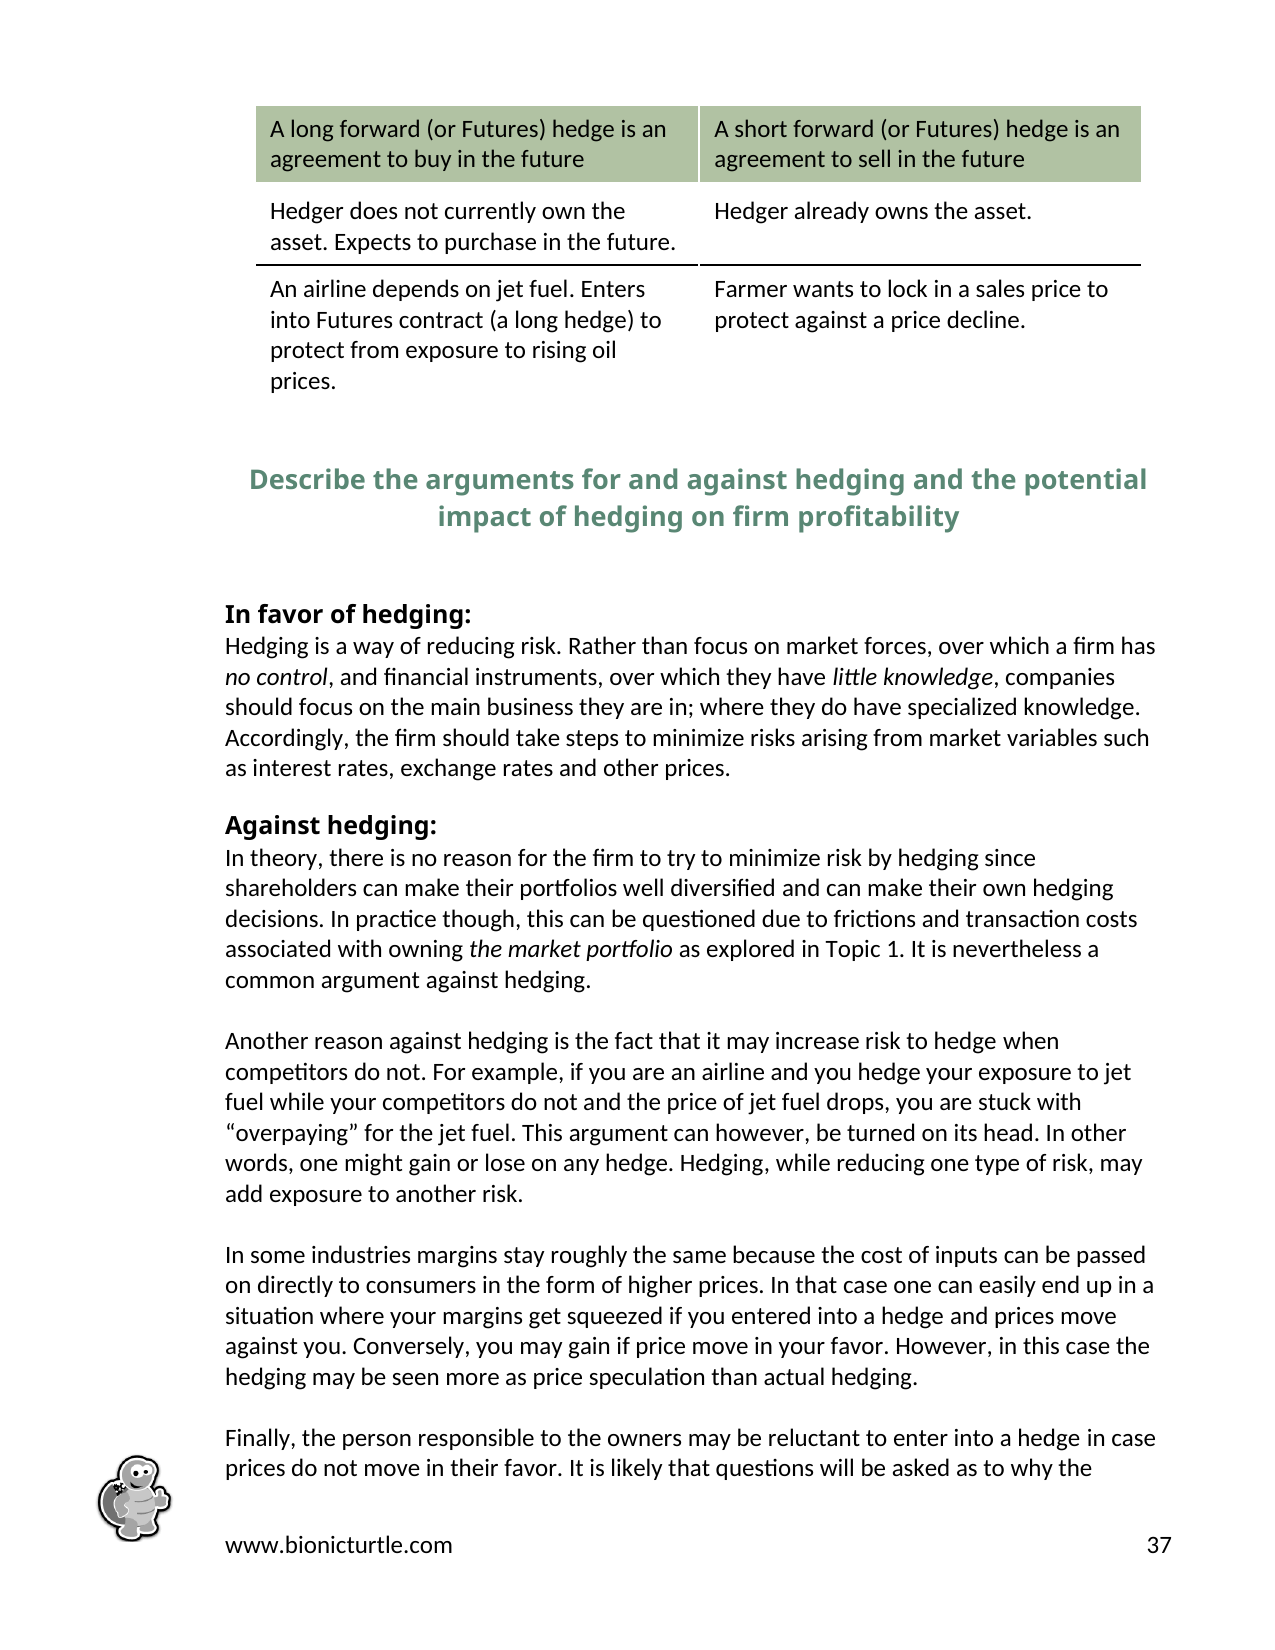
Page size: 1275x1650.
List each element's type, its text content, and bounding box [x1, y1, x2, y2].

table_cell An airline depends on jet fuel. Enters into Futures contract (a long hedge) to protect from exposure to rising oil prices. [256, 266, 698, 403]
table_header A long forward (or Futures) hedge is an agreement to buy in the future [256, 106, 698, 182]
subtitle Describe the arguments for and against hedging and the potential impact of hedging on firm profitability [225, 461, 1172, 571]
table_cell Hedger does not currently own the asset. Expects to purchase in the future. [256, 188, 698, 264]
subtitle Against hedging: [225, 808, 1172, 842]
text Hedging is a way of reducing risk. Rather than focus on market forces, over which a firm has no control, and financial instruments, over which they have little knowledge, companies should focus on the main business they are in; where they do have specialized knowledge. Accordingly, the firm should take steps to minimize risks arising from market variables such as interest rates, exchange rates and other prices. [225, 630, 1172, 783]
table_cell Farmer wants to lock in a sales price to protect against a price decline. [700, 266, 1141, 403]
subtitle In favor of hedging: [225, 596, 1172, 630]
table_header A short forward (or Futures) hedge is an agreement to sell in the future [700, 106, 1141, 182]
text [225, 1422, 1172, 1483]
text Another reason against hedging is the fact that it may increase risk to hedge when competitors do not. For example, if you are an airline and you hedge your exposure to jet fuel while your competitors do not and the price of jet fuel drops, you are stuck with “overpaying” for the jet fuel. This argument can however, be turned on its head. In other words, one might gain or lose on any hedge. Hedging, while reducing one type of risk, may add exposure to another risk. [225, 1025, 1172, 1208]
text In some industries margins stay roughly the same because the cost of inputs can be passed on directly to consumers in the form of higher prices. In that case one can easily end up in a situation where your margins get squeezed if you entered into a hedge and prices move against you. Conversely, you may gain if price move in your favor. However, in this case the hedging may be seen more as price speculation than actual hedging. [225, 1239, 1172, 1391]
text In theory, there is no reason for the firm to try to minimize risk by hedging since shareholders can make their portfolios well diversified and can make their own hedging decisions. In practice though, this can be questioned due to frictions and transaction costs associated with owning the market portfolio as explored in Topic 1. It is nevertheless a common argument against hedging. [225, 842, 1172, 995]
table_cell Hedger already owns the asset. [700, 188, 1141, 264]
